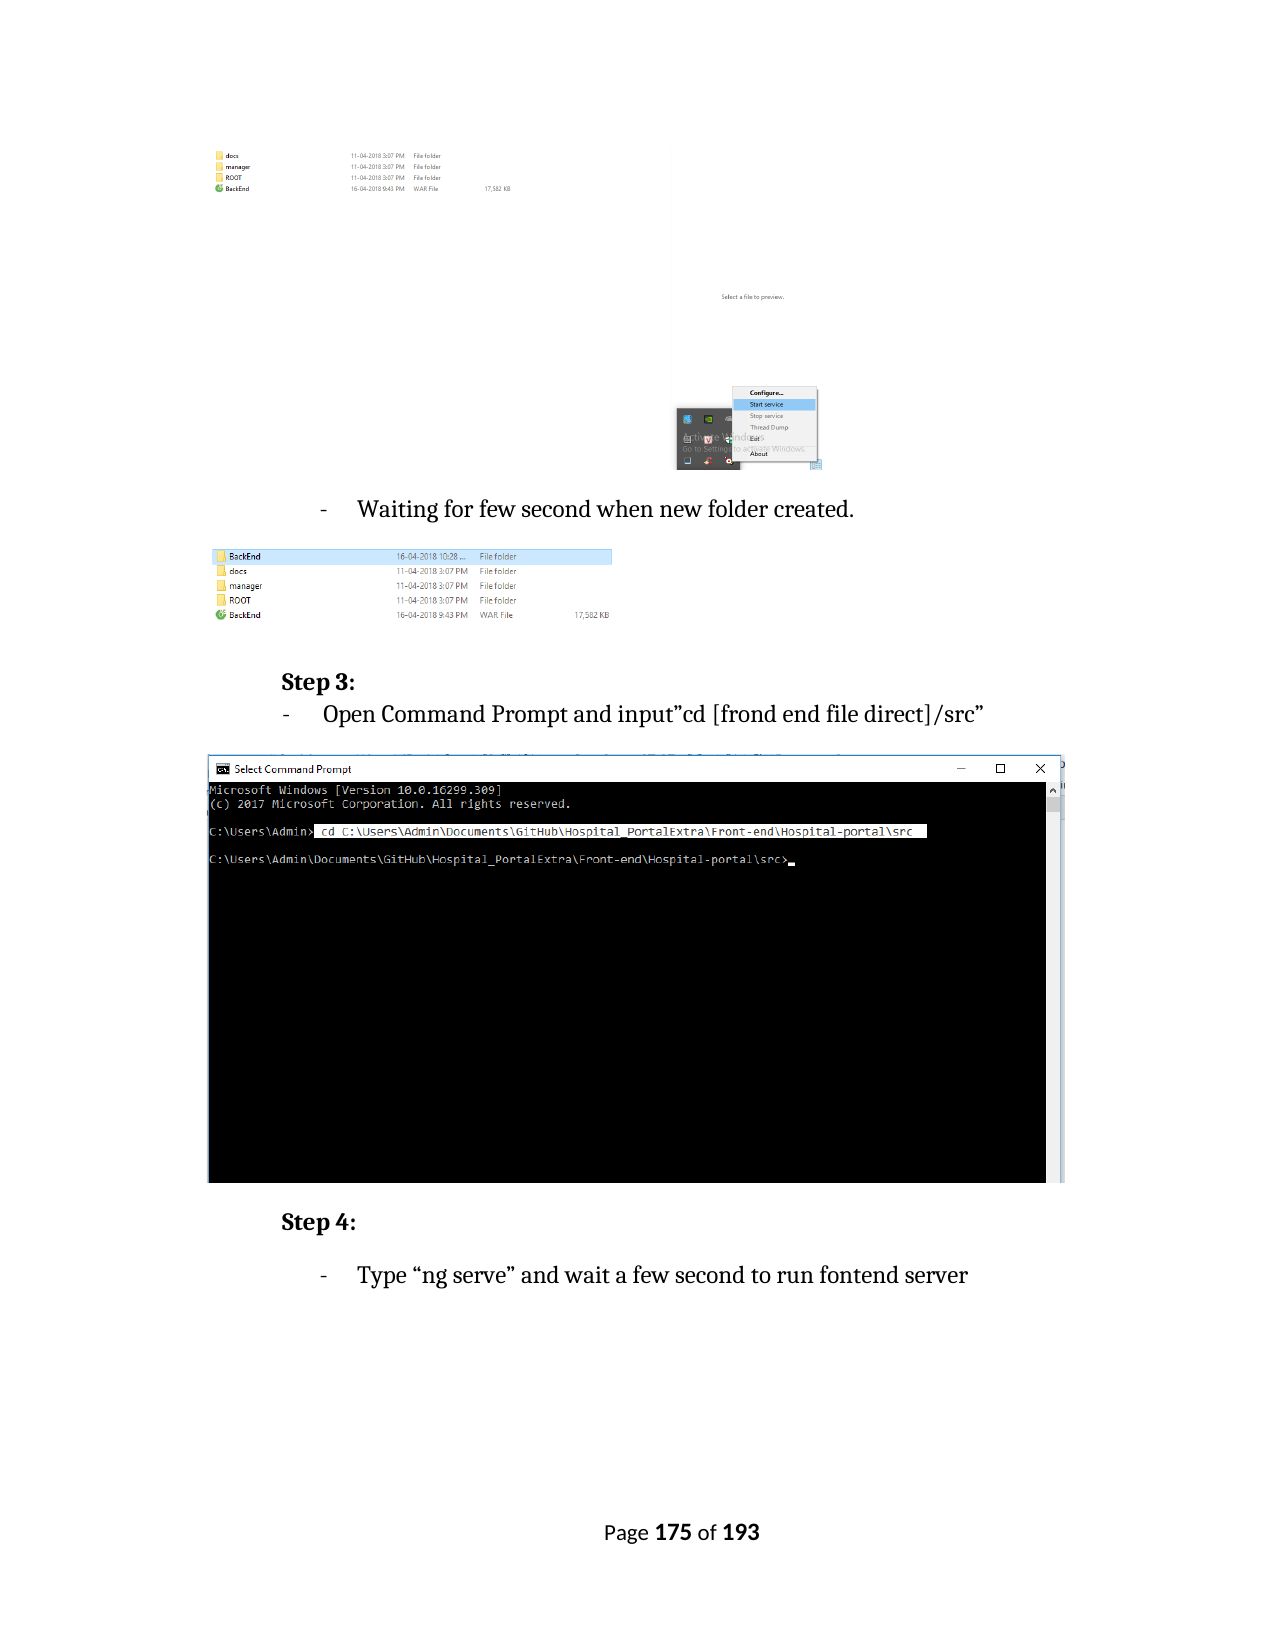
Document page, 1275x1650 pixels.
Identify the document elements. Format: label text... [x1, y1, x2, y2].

picture [206, 548, 678, 643]
picture [206, 754, 1065, 1183]
list Type “ng serve” and wait a few second to run fontend server [319, 1261, 1157, 1290]
text Step 4: [207, 1207, 1157, 1236]
text Step 3: - Open Command Prompt and input”cd [frond end file direct]/src” [282, 667, 1157, 729]
list Waiting for few second when new folder created. [319, 495, 1157, 523]
picture [206, 147, 824, 470]
